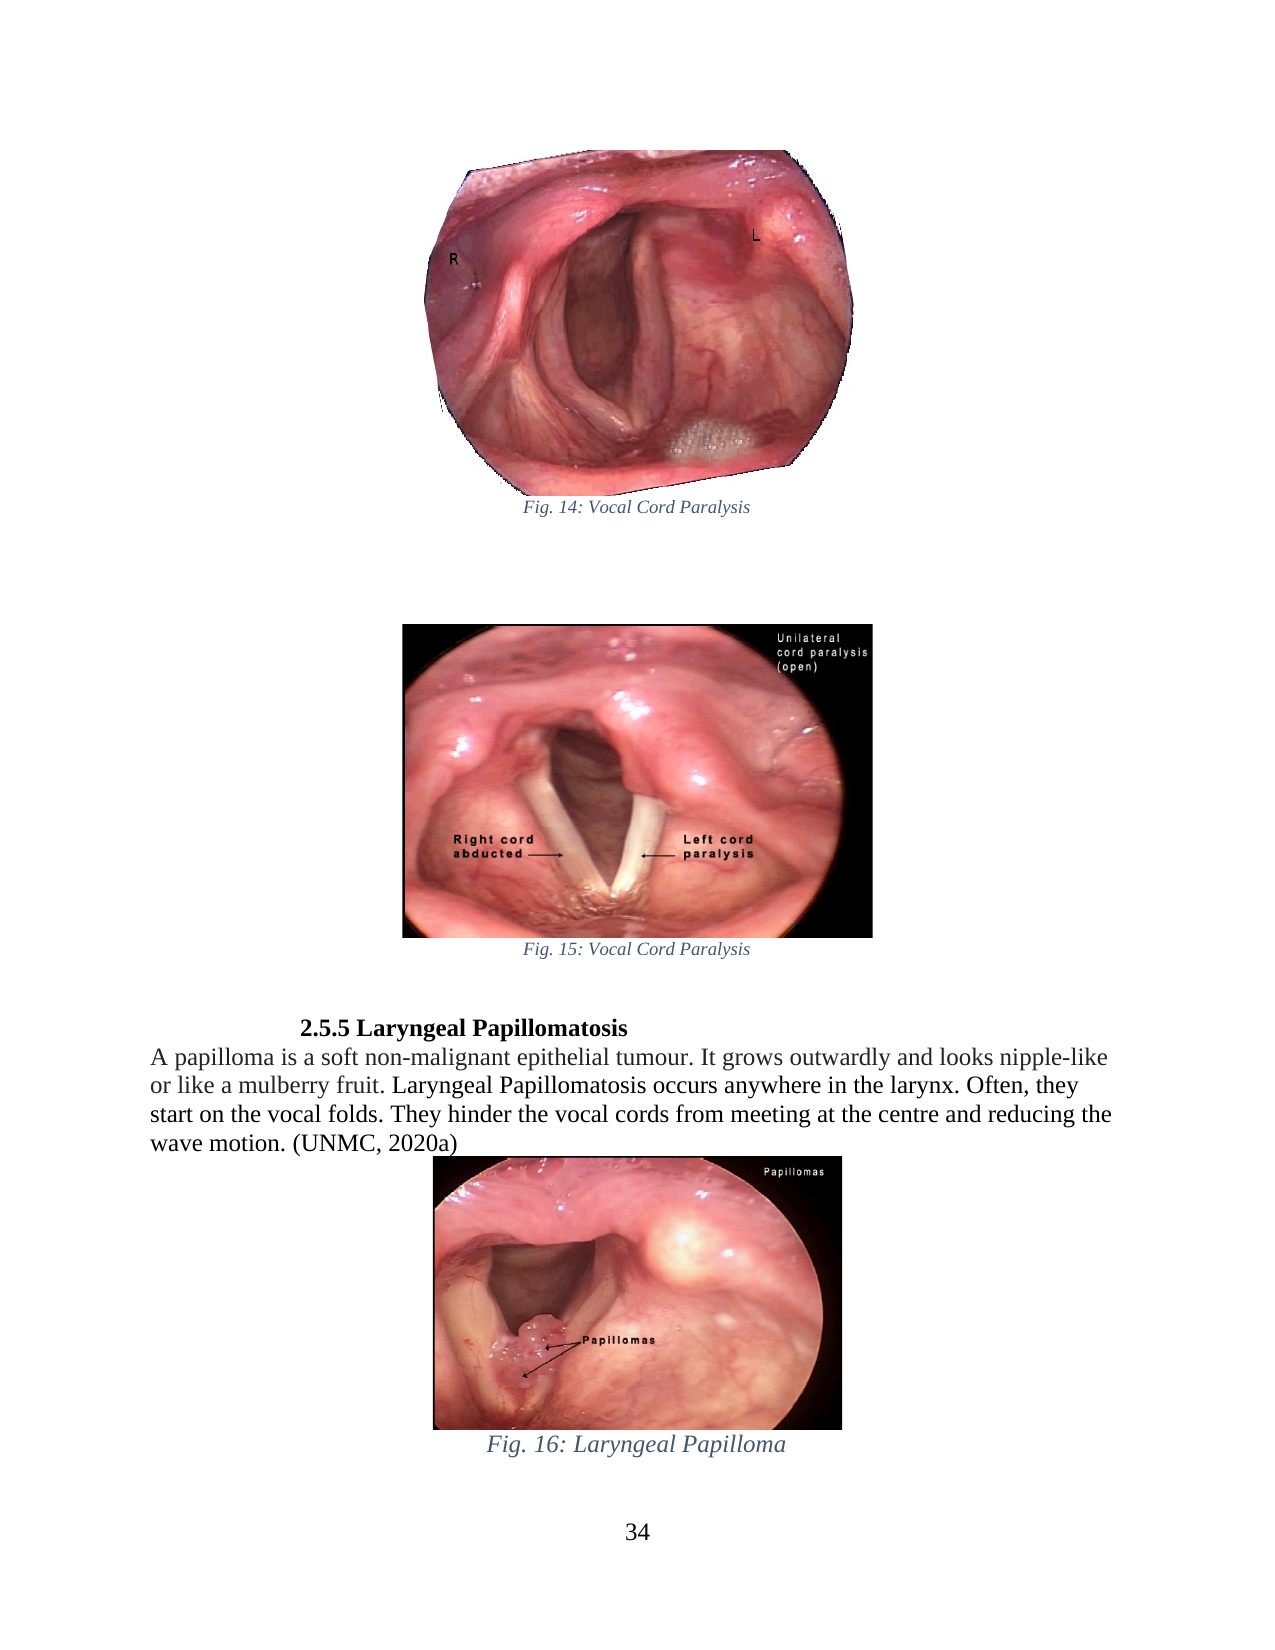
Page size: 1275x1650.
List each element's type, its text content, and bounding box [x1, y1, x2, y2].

subtitle 2.5.5 Laryngeal Papillomatosis [300, 1013, 1125, 1042]
picture [432, 1156, 843, 1430]
text Fig. 15: Vocal Cord Paralysis [150, 938, 1125, 959]
picture [402, 624, 873, 938]
text Fig. 16: Laryngeal Papilloma [150, 1429, 1125, 1458]
text Fig. 14: Vocal Cord Paralysis [150, 496, 1125, 517]
text A papilloma is a soft non-malignant epithelial tumour. It grows outwardly and looks nipple-like or like a mulberry fruit. Laryngeal Papillomatosis occurs anywhere in the larynx. Often, they start on the vocal folds. They hinder the vocal cords from meeting at the centre and reducing the wave motion. [150, 1042, 1125, 1157]
picture [419, 150, 856, 496]
